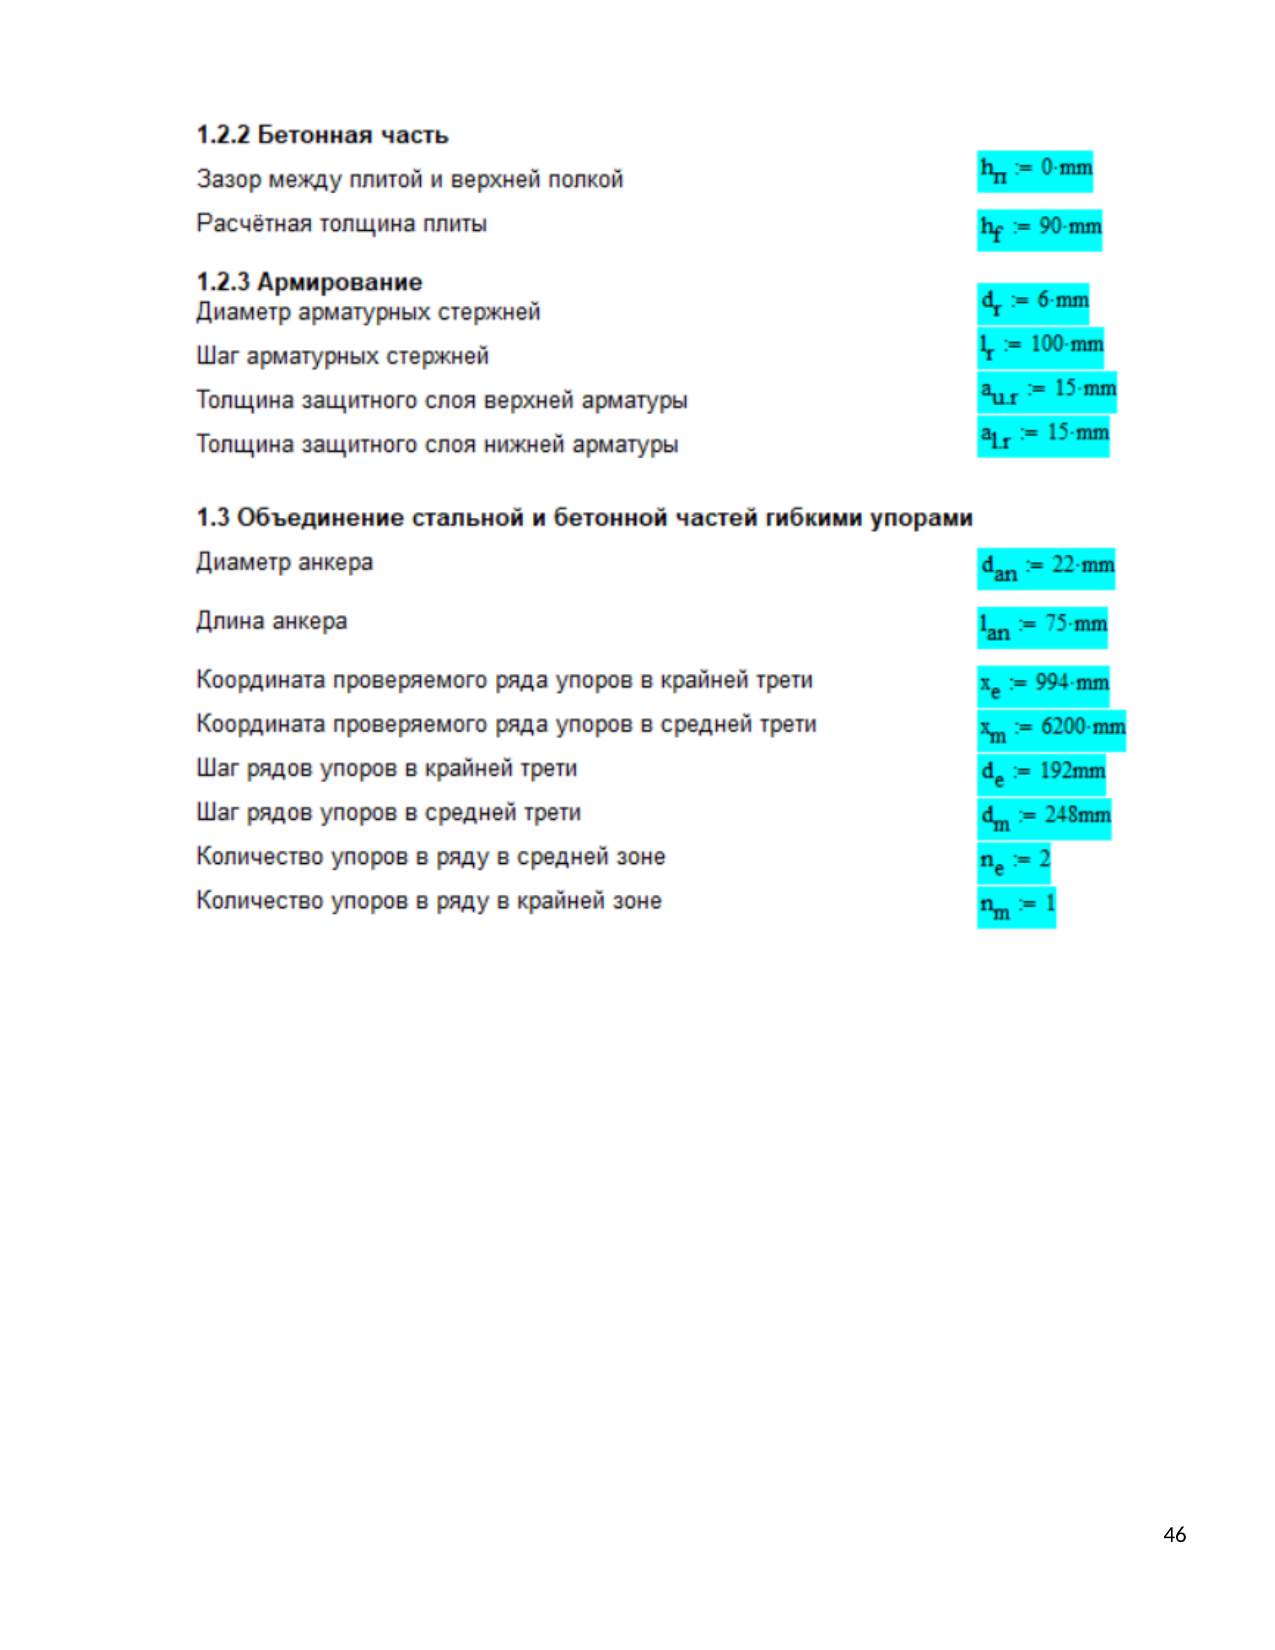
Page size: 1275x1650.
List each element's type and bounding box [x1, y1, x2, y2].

picture [177, 118, 1180, 997]
